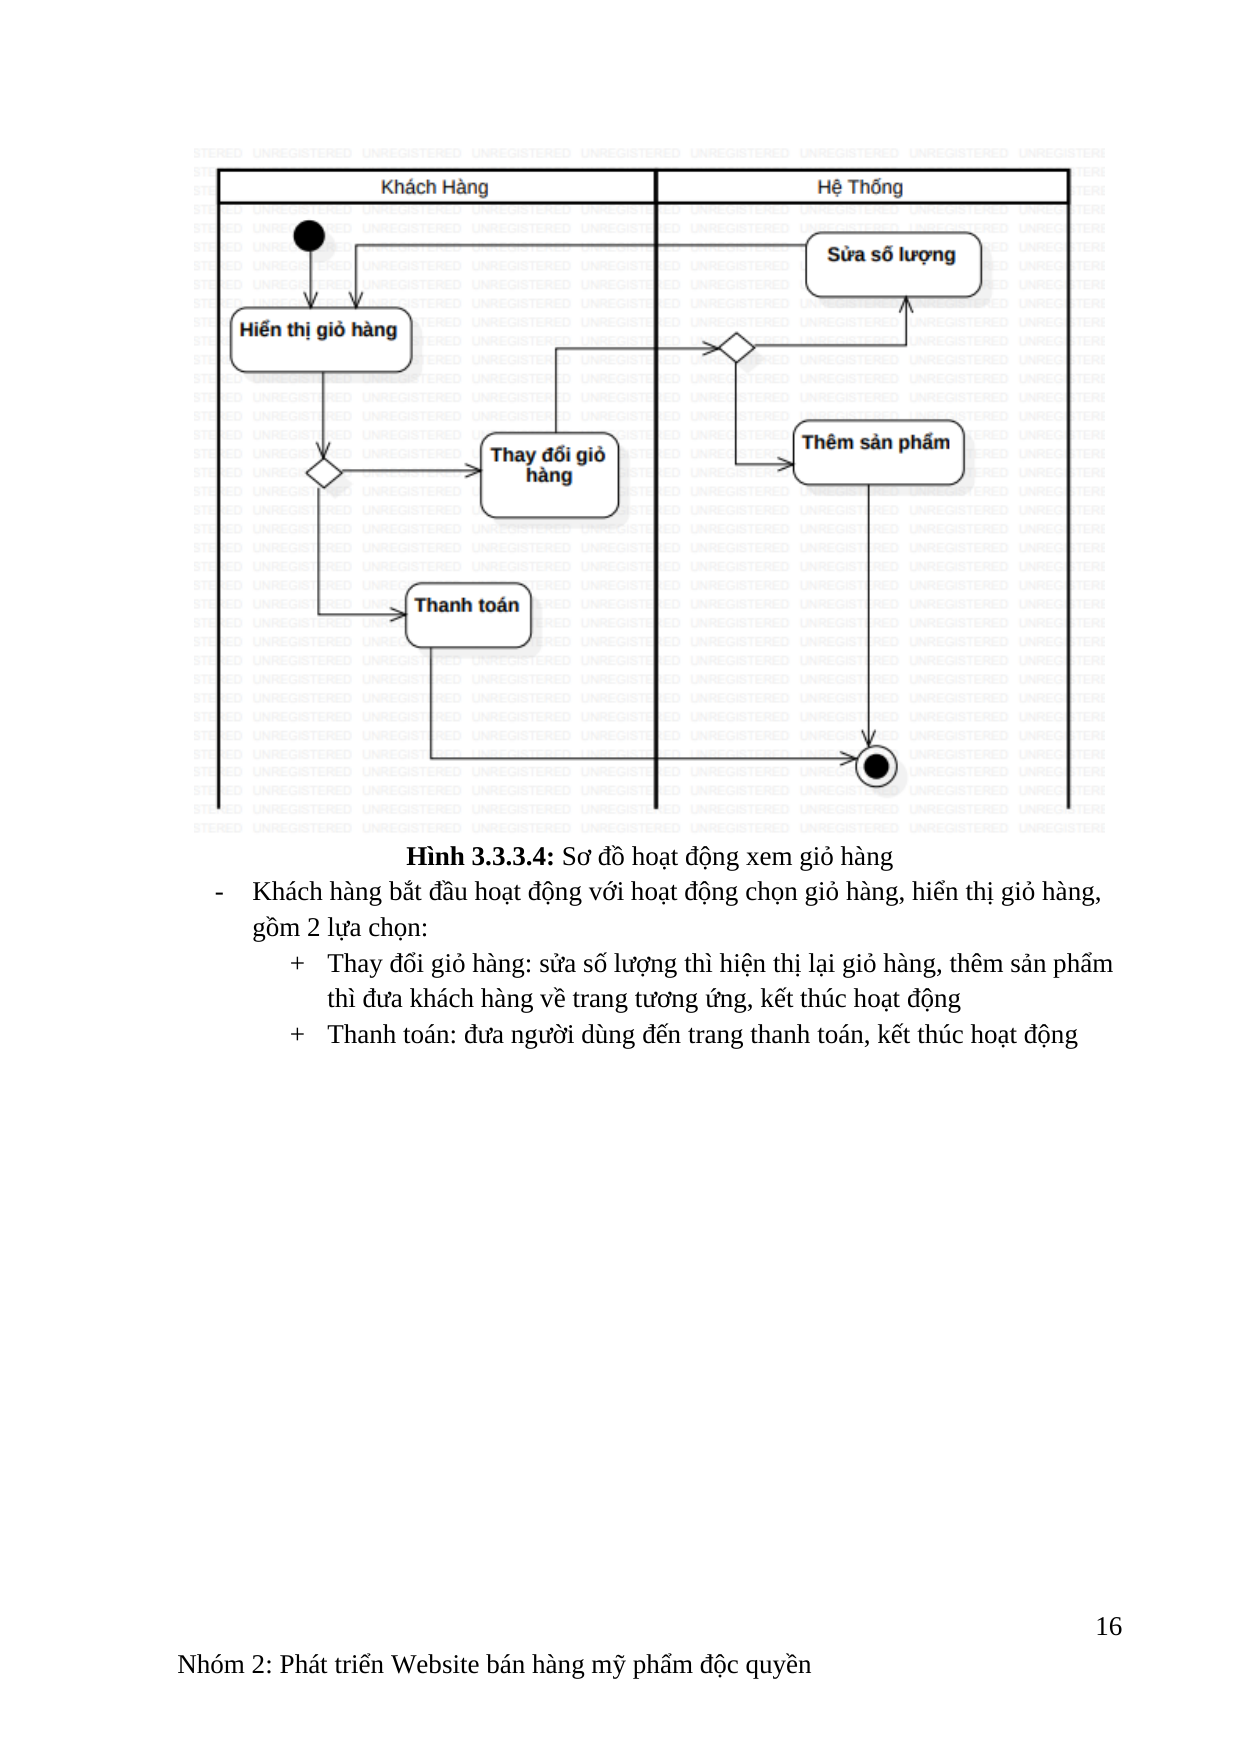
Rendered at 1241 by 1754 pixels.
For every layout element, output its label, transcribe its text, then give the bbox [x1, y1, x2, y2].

text Hình 3.3.3.4: Sơ đồ hoạt động xem giỏ hàng [177, 840, 1122, 871]
list Thanh toán: đưa người dùng đến trang thanh toán, kết thúc hoạt động [289, 1018, 1122, 1049]
picture [194, 147, 1105, 836]
list Khách hàng bắt đầu hoạt động với hoạt động chọn giỏ hàng, hiển thị giỏ hàng, gồm 2 lựa chọn: [214, 875, 1122, 942]
list Thay đổi giỏ hàng: sửa số lượng thì hiện thị lại giỏ hàng, thêm sản phẩm thì đưa khách hàng về trang tương ứng, kết thúc hoạt động [289, 947, 1122, 1014]
